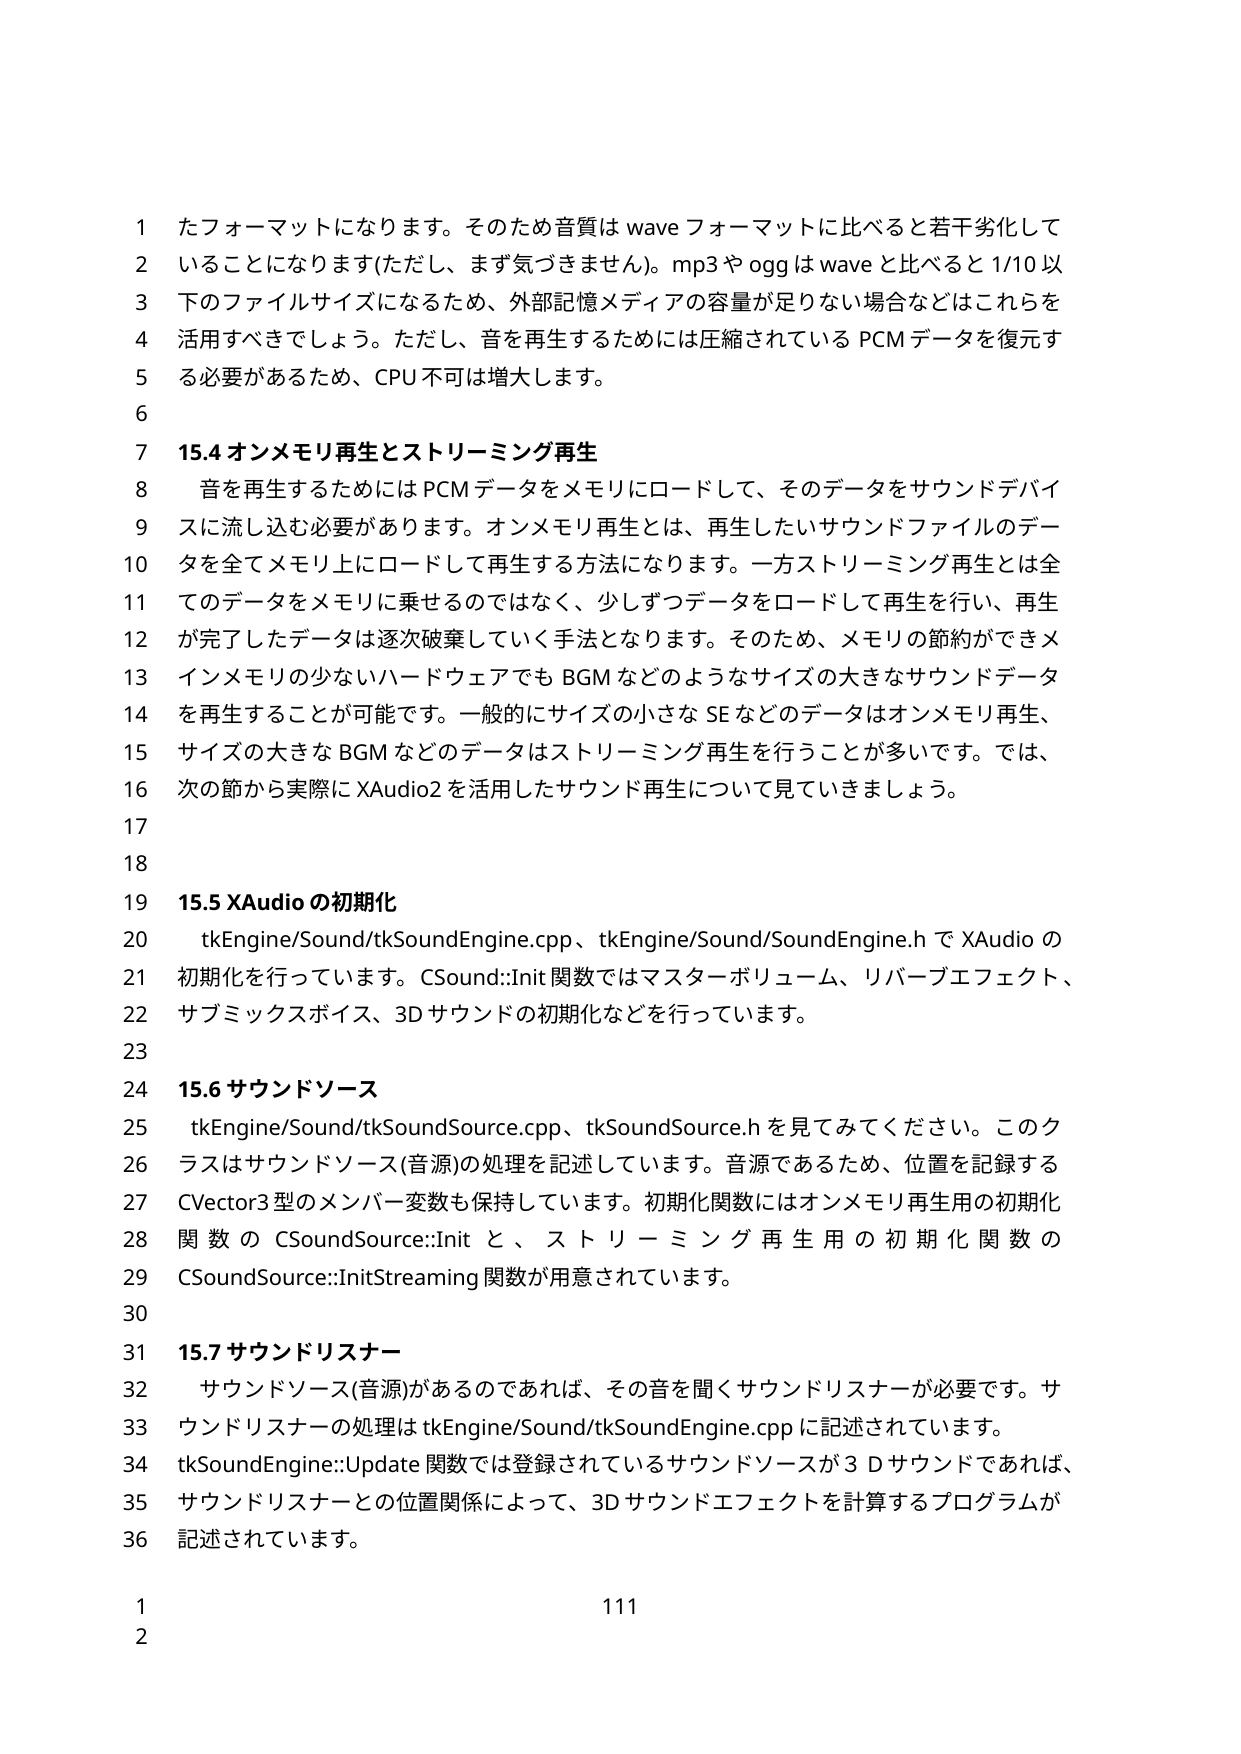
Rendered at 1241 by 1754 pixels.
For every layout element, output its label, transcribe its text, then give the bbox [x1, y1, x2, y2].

text サウンドソース(音源)があるのであれば、その音を聞くサウンドリスナーが必要です。サウンドリスナーの処理はtkEngine/Sound/tkSoundEngine.cppに記述されています。 [177, 1369, 1063, 1444]
text 15.5 XAudioの初期化 [177, 882, 1063, 919]
text 15.6 サウンドソース [177, 1069, 1063, 1107]
text tkEngine/Sound/tkSoundEngine.cpp、tkEngine/Sound/SoundEngine.hでXAudioの初期化を行っています。CSound::Init関数ではマスターボリューム、リバーブエフェクト、サブミックスボイス、3Dサウンドの初期化などを行っています。 [177, 919, 1063, 1032]
text 音を再生するためにはPCMデータをメモリにロードして、そのデータをサウンドデバイスに流し込む必要があります。オンメモリ再生とは、再生したいサウンドファイルのデータを全てメモリ上にロードして再生する方法になります。一方ストリーミング再生とは全てのデータをメモリに乗せるのではなく、少しずつデータをロードして再生を行い、再生が完了したデータは逐次破棄していく手法となります。そのため、メモリの節約ができメインメモリの少ないハードウェアでもBGMなどのようなサイズの大きなサウンドデータを再生することが可能です。一般的にサイズの小さなSEなどのデータはオンメモリ再生、サイズの大きなBGMなどのデータはストリーミング再生を行うことが多いです。では、次の節から実際にXAudio2を活用したサウンド再生について見ていきましょう。 [177, 469, 1063, 807]
text 15.4 オンメモリ再生とストリーミング再生 [177, 432, 1063, 469]
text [177, 207, 1063, 394]
text 15.7 サウンドリスナー [177, 1332, 1063, 1369]
text tkEngine/Sound/tkSoundSource.cpp、tkSoundSource.hを見てみてください。このクラスはサウンドソース(音源)の処理を記述しています。音源であるため、位置を記録するCVector3型のメンバー変数も保持しています。初期化関数にはオンメモリ再生用の初期化関数のCSoundSource::Initと、ストリーミング再生用の初期化関数のCSoundSource::InitStreaming関数が用意されています。 [177, 1107, 1063, 1294]
text tkSoundEngine::Update関数では登録されているサウンドソースが３Dサウンドであれば、サウンドリスナーとの位置関係によって、3Dサウンドエフェクトを計算するプログラムが記述されています。 [177, 1444, 1063, 1557]
